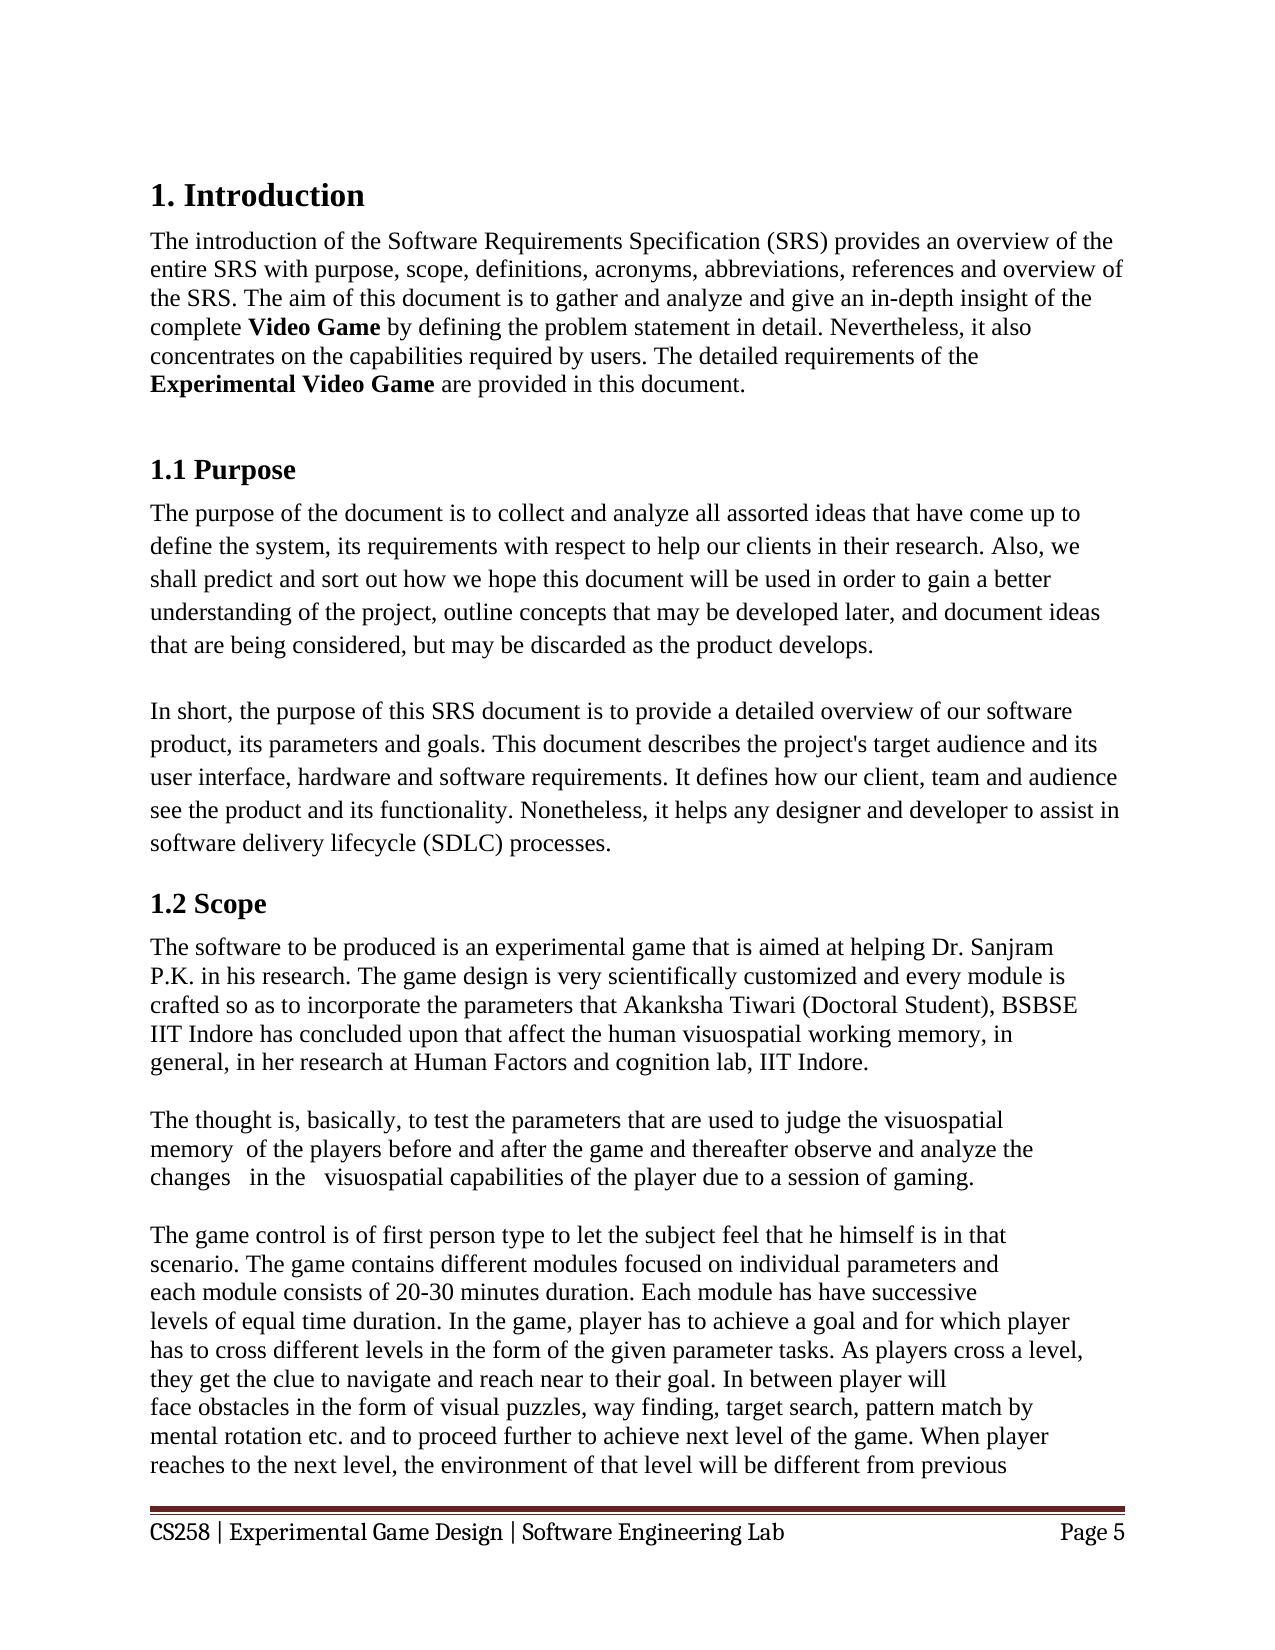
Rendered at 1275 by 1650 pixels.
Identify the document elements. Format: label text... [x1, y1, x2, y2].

text The game control is of first person type to let the subject feel that he himself is in that [150, 1220, 1125, 1249]
text scenario. The game contains different modules focused on individual parameters and [150, 1249, 1125, 1277]
text changes in the visuospatial capabilities of the player due to a session of gaming. [150, 1162, 1125, 1191]
text The purpose of the document is to collect and analyze all assorted ideas that have come up to define the system, its requirements with respect to help our clients in their research. Also, we shall predict and sort out how we hope this document will be used in order to gain a better understanding of the project, outline concepts that may be developed later, and document ideas that are being considered, but may be discarded as the product develops. [150, 498, 1125, 659]
subtitle 1. Introduction [150, 175, 1125, 213]
text memory of the players before and after the game and thereafter observe and analyze the [150, 1134, 1125, 1162]
text reaches to the next level, the environment of that level will be different from previous [150, 1450, 1125, 1479]
text IIT Indore has concluded upon that affect the human visuospatial working memory, in [150, 1019, 1125, 1047]
subtitle 1.1 Purpose [150, 452, 1125, 486]
text In short, the purpose of this SRS document is to provide a detailed overview of our software product, its parameters and goals. This document describes the project's target audience and its user interface, hardware and software requirements. It defines how our client, team and audience see the product and its functionality. Nonetheless, it helps any designer and developer to assist in software delivery lifecycle (SDLC) processes. [150, 696, 1125, 857]
text each module consists of 20-30 minutes duration. Each module has have successive [150, 1277, 1125, 1306]
text P.K. in his research. The game design is very scientifically customized and every module is crafted so as to incorporate the parameters that Akanksha Tiwari (Doctoral Student), BSBSE [150, 961, 1125, 1019]
text general, in her research at Human Factors and cognition lab, IIT Indore. [150, 1047, 1125, 1076]
text levels of equal time duration. In the game, player has to achieve a goal and for which player [150, 1306, 1125, 1335]
text face obstacles in the form of visual puzzles, way finding, target search, pattern match by [150, 1392, 1125, 1421]
text The software to be produced is an experimental game that is aimed at helping Dr. Sanjram [150, 932, 1125, 961]
text The introduction of the Software Requirements Specification (SRS) provides an overview of the entire SRS with purpose, scope, definitions, acronyms, abbreviations, references and overview of the SRS. The aim of this document is to gather and analyze and give an in-depth insight of the complete Video Game by defining the problem statement in detail. Nevertheless, it also concentrates on the capabilities required by users. The detailed requirements of the Experimental Video Game are provided in this document. [150, 226, 1125, 398]
text mental rotation etc. and to proceed further to achieve next level of the game. When player [150, 1421, 1125, 1450]
text The thought is, basically, to test the parameters that are used to judge the visuospatial [150, 1105, 1125, 1134]
text they get the clue to navigate and reach near to their goal. In between player will [150, 1364, 1125, 1392]
text has to cross different levels in the form of the given parameter tasks. As players cross a level, [150, 1335, 1125, 1364]
subtitle 1.2 Scope [150, 886, 1125, 920]
